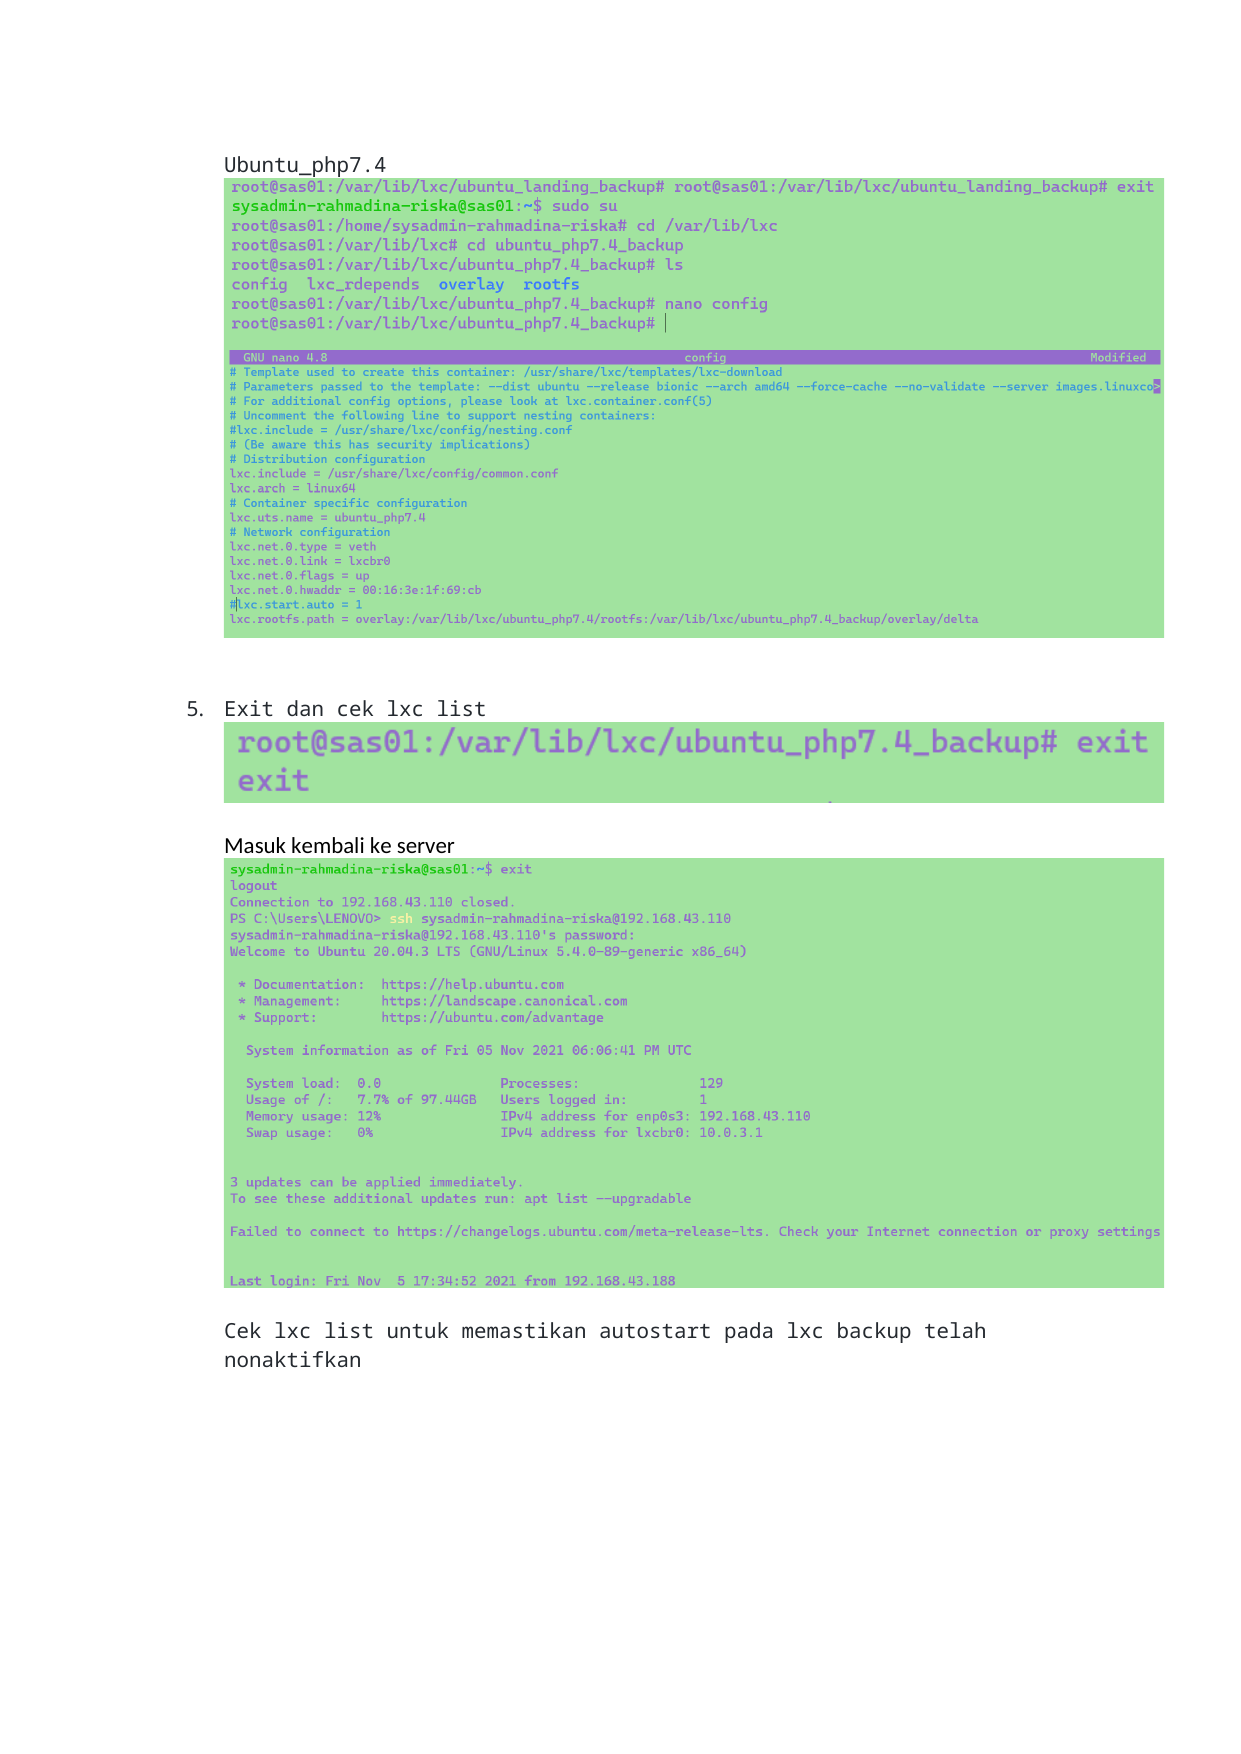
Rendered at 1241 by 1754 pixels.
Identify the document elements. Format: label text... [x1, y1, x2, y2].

list Cek lxc list untuk memastikan autostart pada lxc backup telah nonaktifkan [224, 1316, 1090, 1373]
list Exit dan cek lxc list [186, 694, 1090, 723]
text Ubuntu_php7.4 [224, 150, 1090, 178]
picture [223, 722, 1165, 803]
picture [223, 178, 1165, 638]
picture [223, 858, 1165, 1288]
list Masuk kembali ke server [224, 831, 1090, 858]
